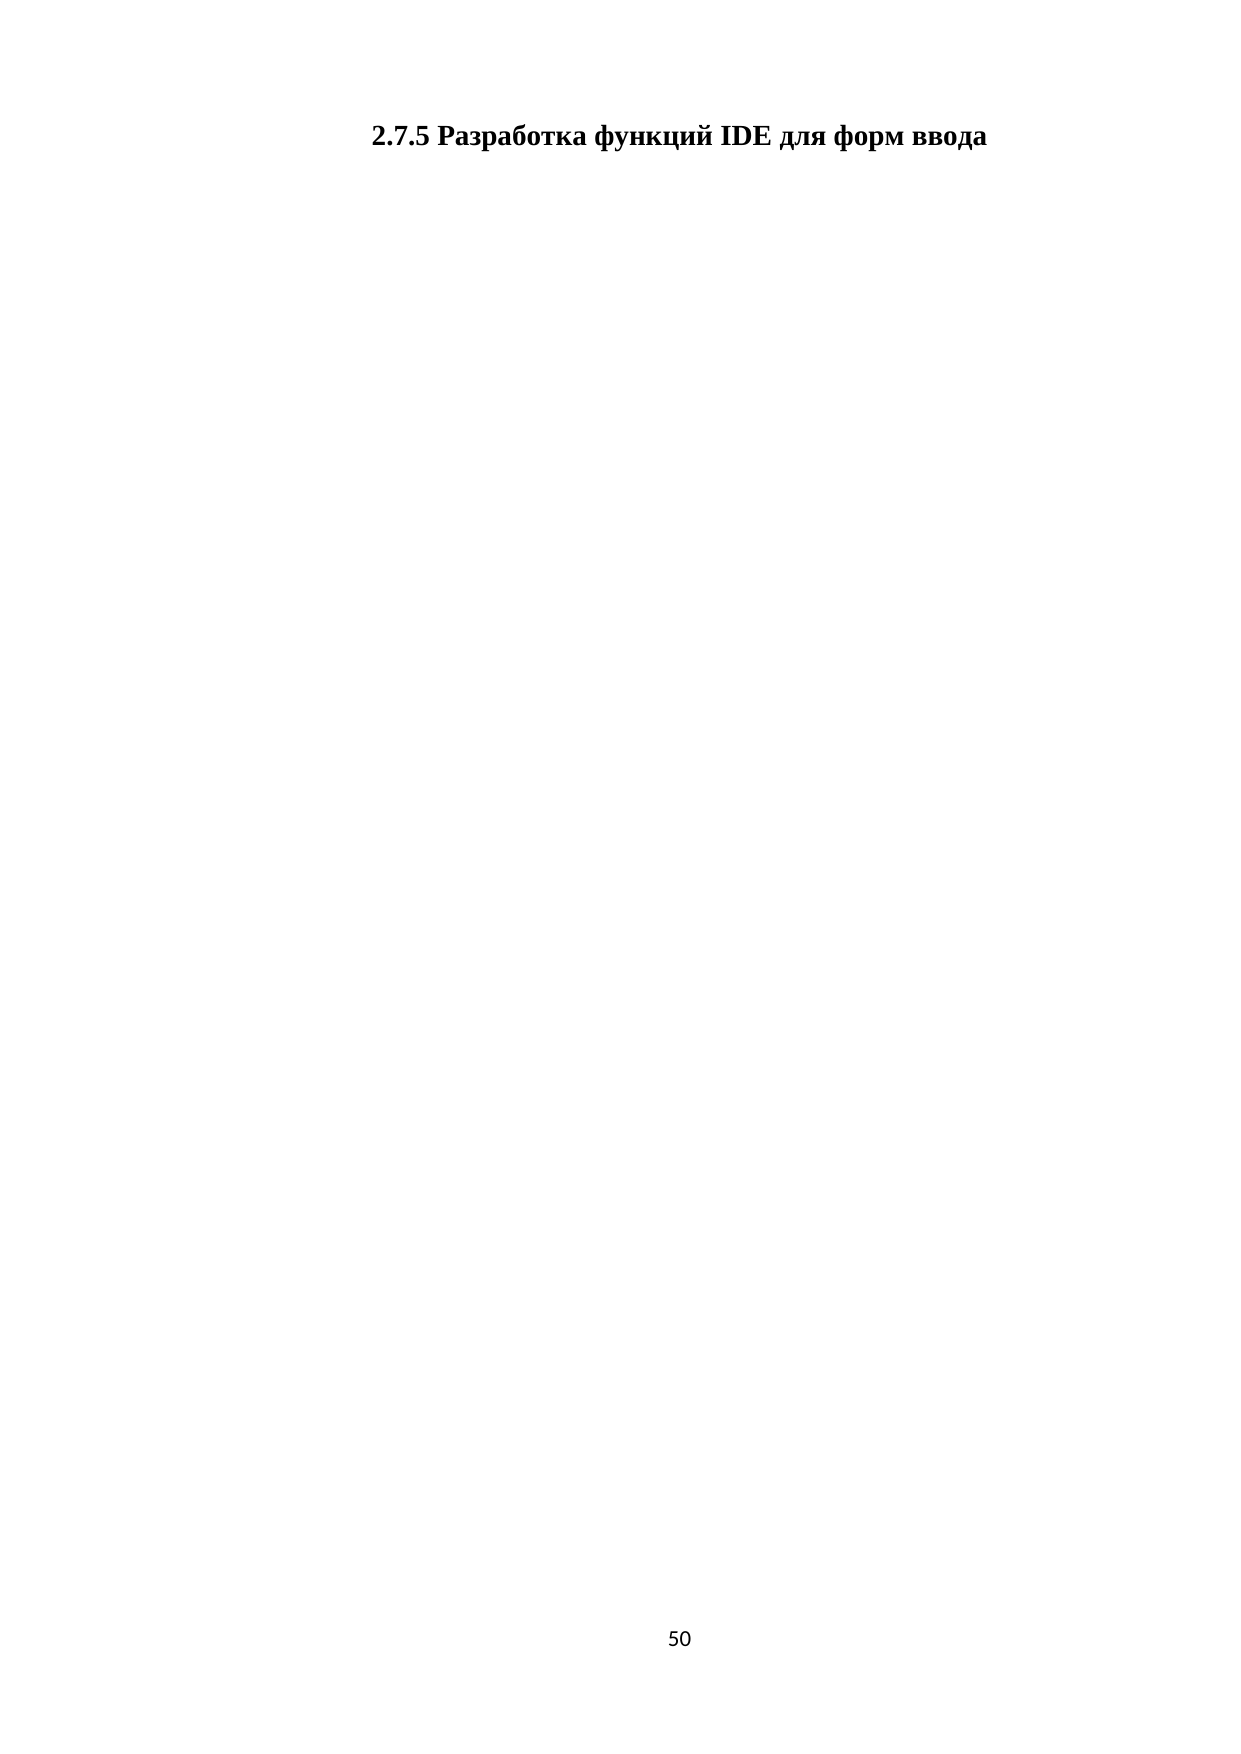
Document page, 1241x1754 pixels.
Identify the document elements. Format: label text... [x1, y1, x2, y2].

subtitle 2.7.5 Разработка функций IDE для форм ввода [177, 118, 1181, 152]
